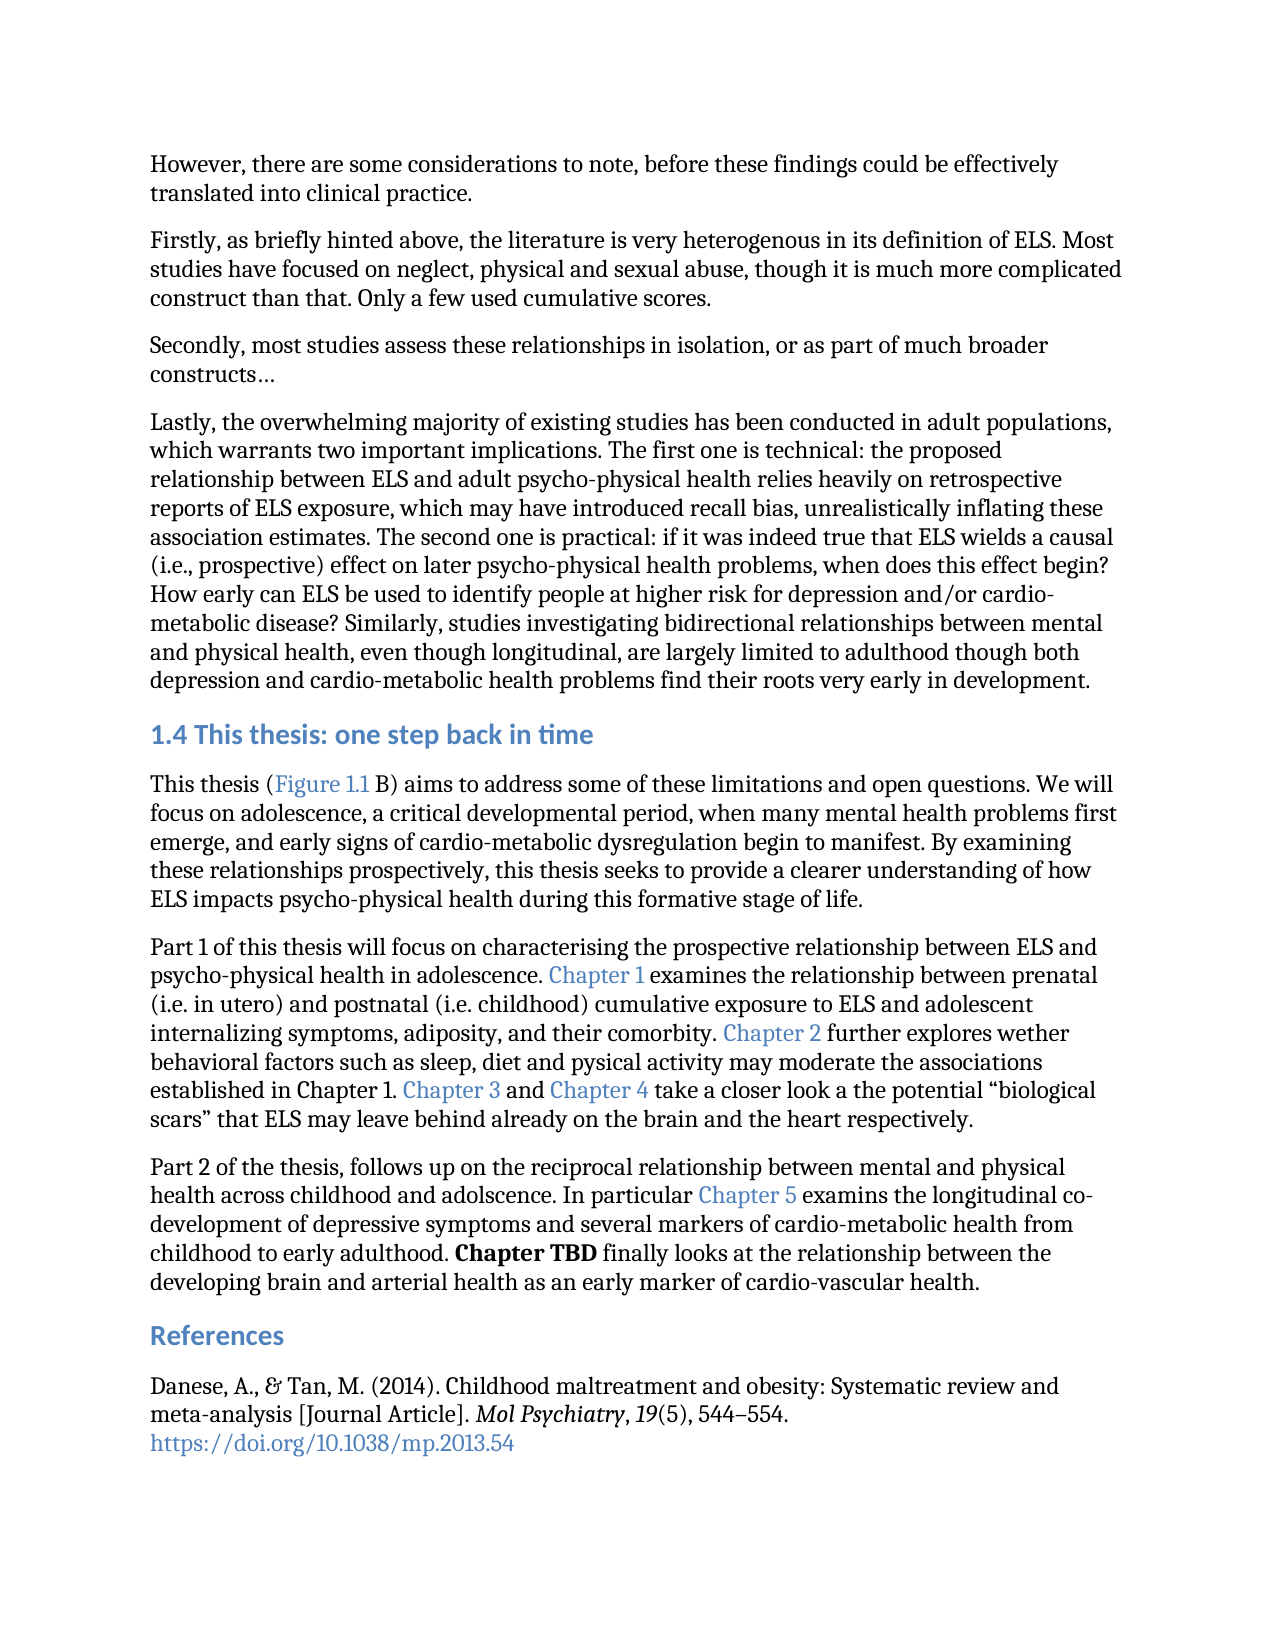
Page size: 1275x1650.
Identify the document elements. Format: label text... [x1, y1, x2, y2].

text However, there are some considerations to note, before these findings could be effectively translated into clinical practice. [150, 150, 1125, 207]
text Lastly, the overwhelming majority of existing studies has been conducted in adult populations, which warrants two important implications. The first one is technical: the proposed relationship between ELS and adult psycho-physical health relies heavily on retrospective reports of ELS exposure, which may have introduced recall bias, unrealistically inflating these association estimates. The second one is practical: if it was indeed true that ELS wields a causal (i.e., prospective) effect on later psycho-physical health problems, when does this effect begin? How early can ELS be used to identify people at higher risk for depression and/or cardio-metabolic disease? Similarly, studies investigating bidirectional relationships between mental and physical health, even though longitudinal, are largely limited to adulthood though both depression and cardio-metabolic health problems find their roots very early in development. [150, 407, 1125, 695]
text Secondly, most studies assess these relationships in isolation, or as part of much broader constructs… [150, 331, 1125, 389]
text Part 2 of the thesis, follows up on the reciprocal relationship between mental and physical health across childhood and adolscence. In particular Chapter 5 examins the longitudinal co-development of depressive symptoms and several markers of cardio-metabolic health from childhood to early adulthood. Chapter TBD finally looks at the relationship between the developing brain and arterial health as an early marker of cardio-vascular health. [150, 1153, 1125, 1296]
text Danese, A., & Tan, M. (2014). Childhood maltreatment and obesity: Systematic review and meta-analysis [Journal Article]. Mol Psychiatry, 19(5), 544–554. https://doi.org/10.1038/mp.2013.54 [150, 1372, 1125, 1458]
text This thesis (Figure 1.1 B) aims to address some of these limitations and open questions. We will focus on adolescence, a critical developmental period, when many mental health problems first emerge, and early signs of cardio-metabolic dysregulation begin to manifest. By examining these relationships prospectively, this thesis seeks to provide a clearer understanding of how ELS impacts psycho-physical health during this formative stage of life. [150, 770, 1125, 914]
subtitle References [150, 1317, 1125, 1353]
text Firstly, as briefly hinted above, the literature is very heterogenous in its definition of ELS. Most studies have focused on neglect, physical and sexual abuse, though it is much more complicated construct than that. Only a few used cumulative scores. [150, 226, 1125, 312]
text Part 1 of this thesis will focus on characterising the prospective relationship between ELS and psycho-physical health in adolescence. Chapter 1 examines the relationship between prenatal (i.e. in utero) and postnatal (i.e. childhood) cumulative exposure to ELS and adolescent internalizing symptoms, adiposity, and their comorbity. Chapter 2 further explores wether behavioral factors such as sleep, diet and pysical activity may moderate the associations established in Chapter 1. Chapter 3 and Chapter 4 take a closer look a the potential “biological scars” that ELS may leave behind already on the brain and the heart respectively. [150, 933, 1125, 1134]
subtitle 1.4 This thesis: one step back in time [150, 716, 1125, 751]
